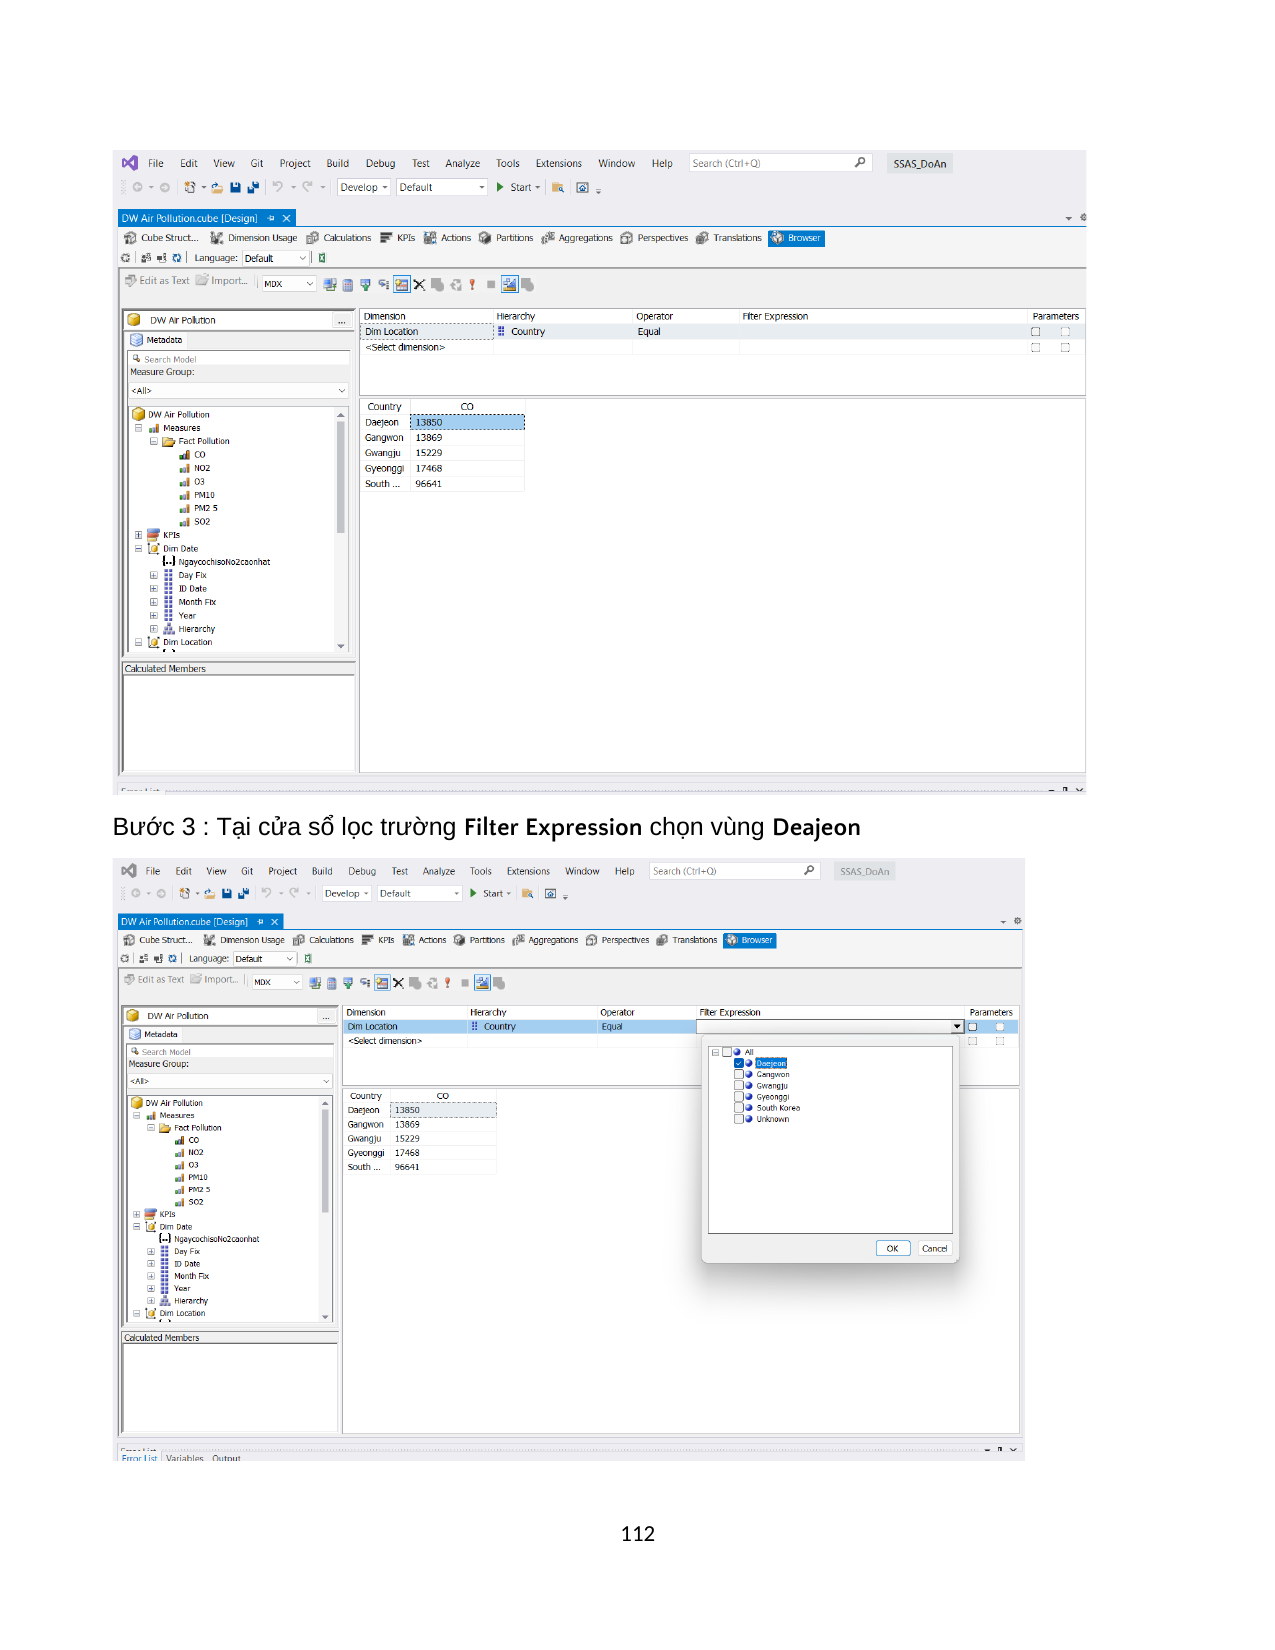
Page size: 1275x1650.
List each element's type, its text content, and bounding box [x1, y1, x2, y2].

picture [112, 150, 1087, 795]
picture [112, 858, 1025, 1461]
text Filter ExpressionDeajeon [112, 812, 1125, 842]
